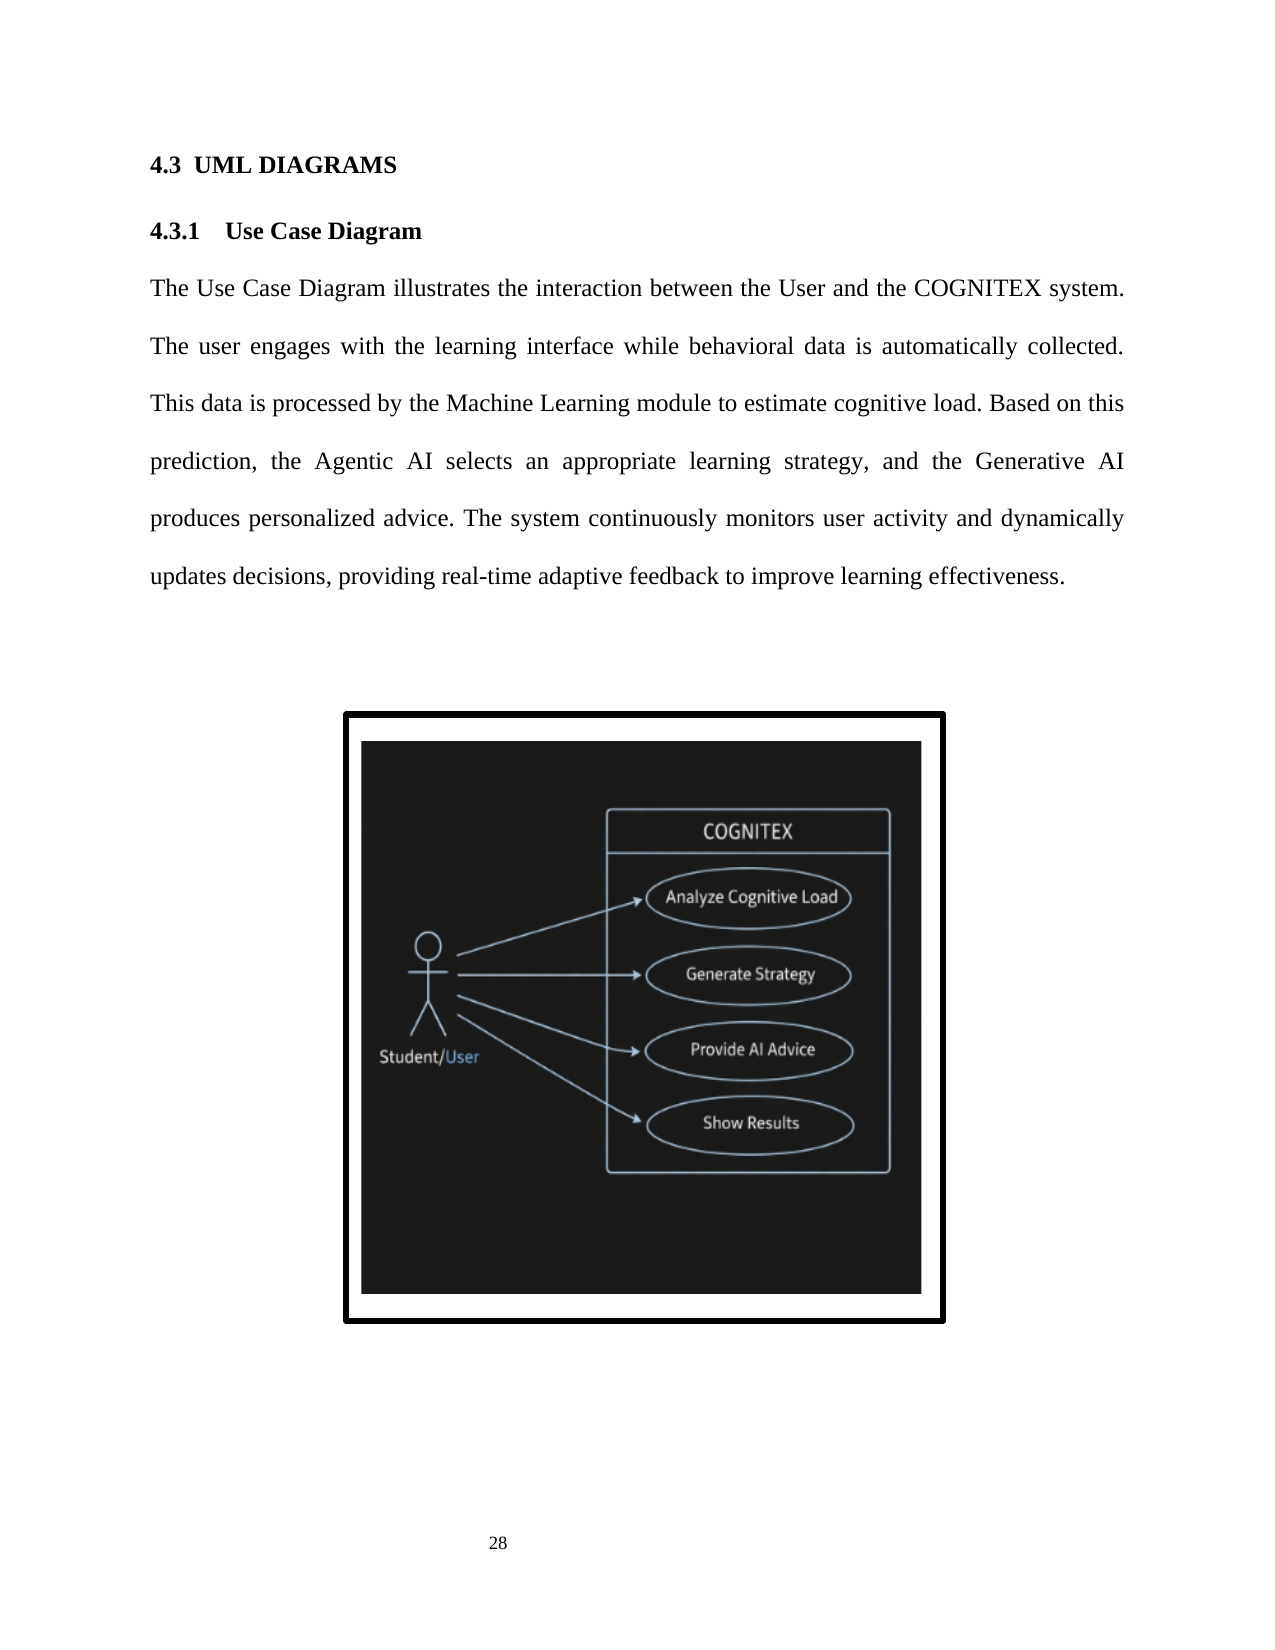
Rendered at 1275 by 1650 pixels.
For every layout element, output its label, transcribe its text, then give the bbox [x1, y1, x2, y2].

list The Use Case Diagram illustrates the interaction between the User and the COGNITEX system. The user engages with the learning interface while behavioral data is automatically collected. This data is processed by the Machine Learning module to estimate cognitive load. Based on this prediction, the Agentic AI selects an appropriate learning strategy, and the Generative AI produces personalized advice. The system continuously monitors user activity and dynamically updates decisions, providing real-time adaptive feedback to improve learning effectiveness. [150, 273, 1126, 589]
list Use Case Diagram [150, 216, 1152, 244]
picture [361, 741, 922, 1294]
subtitle UML DIAGRAMS [150, 150, 1152, 179]
